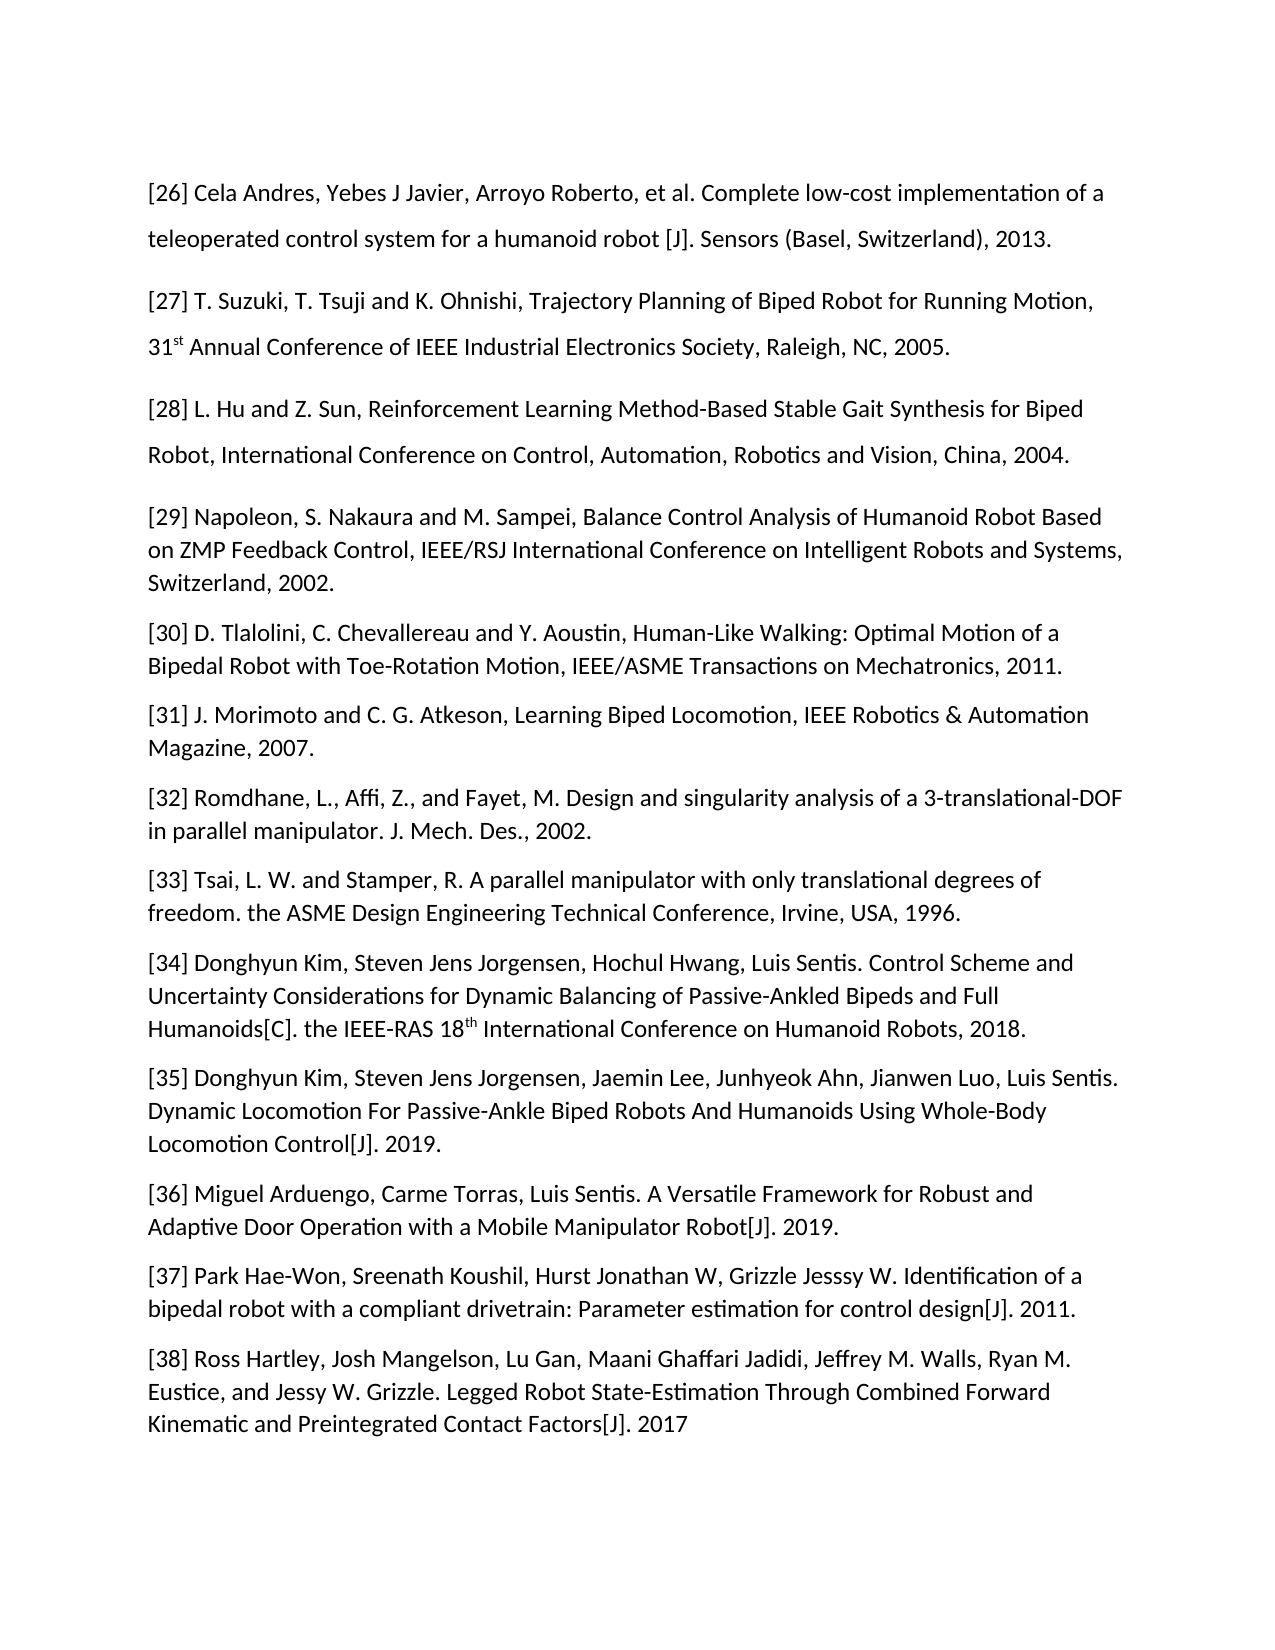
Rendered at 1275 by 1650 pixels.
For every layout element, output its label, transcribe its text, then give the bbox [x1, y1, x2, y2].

text [30] D. Tlalolini, C. Chevallereau and Y. Aoustin, Human-Like Walking: Optimal Motion of a Bipedal Robot with Toe-Rotation Motion, IEEE/ASME Transactions on Mechatronics, 2011. [148, 617, 1127, 680]
text [34] Donghyun Kim, Steven Jens Jorgensen, Hochul Hwang, Luis Sentis. Control Scheme and Uncertainty Considerations for Dynamic Balancing of Passive-Ankled Bipeds and Full Humanoids[C]. the IEEE-RAS 18th International Conference on Humanoid Robots, 2018. [148, 947, 1127, 1043]
text [32] Romdhane, L., Affi, Z., and Fayet, M. Design and singularity analysis of a 3-translational-DOF in parallel manipulator. J. Mech. Des., 2002. [148, 782, 1127, 845]
text [28] L. Hu and Z. Sun, Reinforcement Learning Method-Based Stable Gait Synthesis for Biped Robot, International Conference on Control, Automation, Robotics and Vision, China, 2004. [148, 393, 1127, 470]
text [29] Napoleon, S. Nakaura and M. Sampei, Balance Control Analysis of Humanoid Robot Based on ZMP Feedback Control, IEEE/RSJ International Conference on Intelligent Robots and Systems, Switzerland, 2002. [148, 502, 1127, 598]
text [31] J. Morimoto and C. G. Atkeson, Learning Biped Locomotion, IEEE Robotics & Automation Magazine, 2007. [148, 699, 1127, 763]
text [26] Cela Andres, Yebes J Javier, Arroyo Roberto, et al. Complete low-cost implementation of a teleoperated control system for a humanoid robot [J]. Sensors (Basel, Switzerland), 2013. [148, 177, 1127, 253]
text [27] T. Suzuki, T. Tsuji and K. Ohnishi, Trajectory Planning of Biped Robot for Running Motion, 31st Annual Conference of IEEE Industrial Electronics Society, Raleigh, NC, 2005. [148, 285, 1127, 362]
text [37] Park Hae-Won, Sreenath Koushil, Hurst Jonathan W, Grizzle Jesssy W. Identification of a bipedal robot with a compliant drivetrain: Parameter estimation for control design[J]. 2011. [148, 1260, 1127, 1324]
text [35] Donghyun Kim, Steven Jens Jorgensen, Jaemin Lee, Junhyeok Ahn, Jianwen Luo, Luis Sentis. Dynamic Locomotion For Passive-Ankle Biped Robots And Humanoids Using Whole-Body Locomotion Control[J]. 2019. [148, 1062, 1127, 1159]
text [33] Tsai, L. W. and Stamper, R. A parallel manipulator with only translational degrees of freedom. the ASME Design Engineering Technical Conference, Irvine, USA, 1996. [148, 864, 1127, 928]
text [38] Ross Hartley, Josh Mangelson, Lu Gan, Maani Ghaffari Jadidi, Jeffrey M. Walls, Ryan M. Eustice, and Jessy W. Grizzle. Legged Robot State-Estimation Through Combined Forward Kinematic and Preintegrated Contact Factors[J]. 2017 [148, 1343, 1127, 1439]
text [36] Miguel Arduengo, Carme Torras, Luis Sentis. A Versatile Framework for Robust and Adaptive Door Operation with a Mobile Manipulator Robot[J]. 2019. [148, 1178, 1127, 1241]
